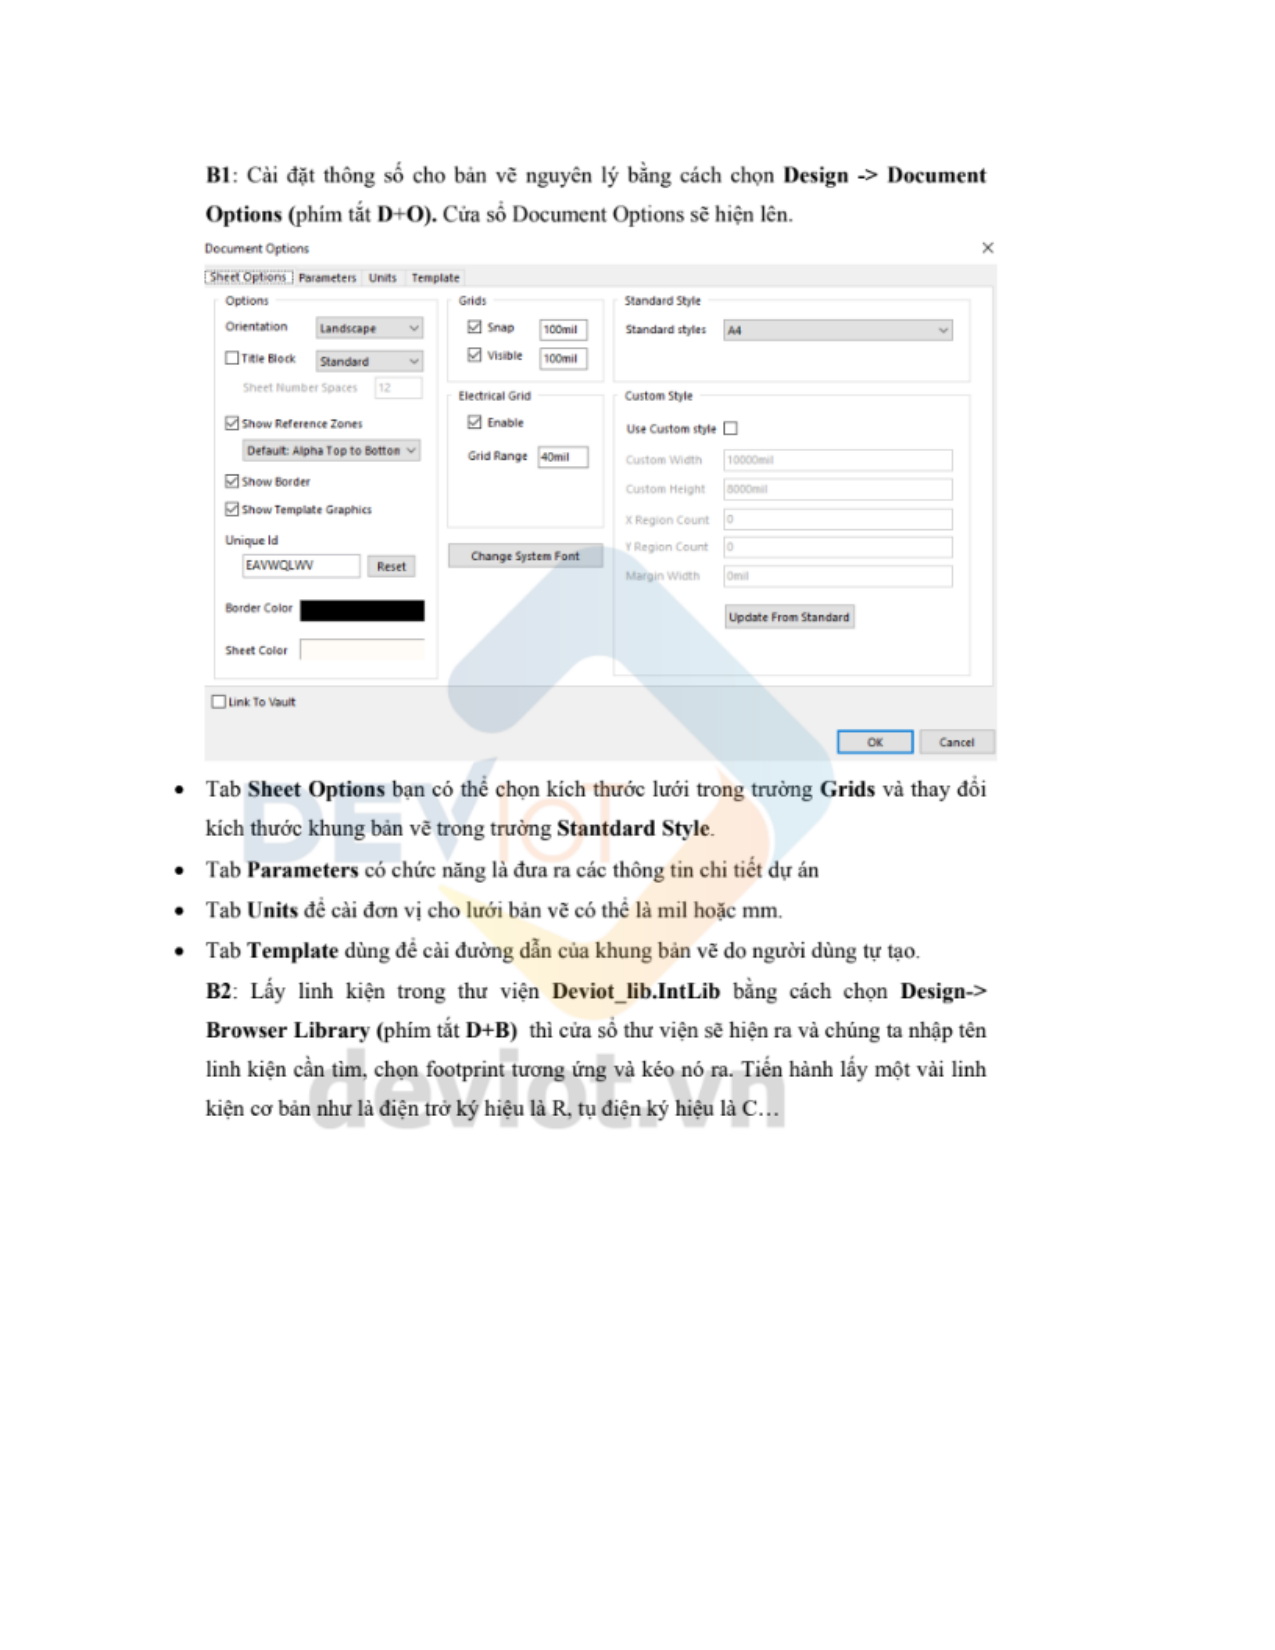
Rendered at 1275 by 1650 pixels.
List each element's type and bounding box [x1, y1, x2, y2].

picture [150, 150, 1027, 1213]
